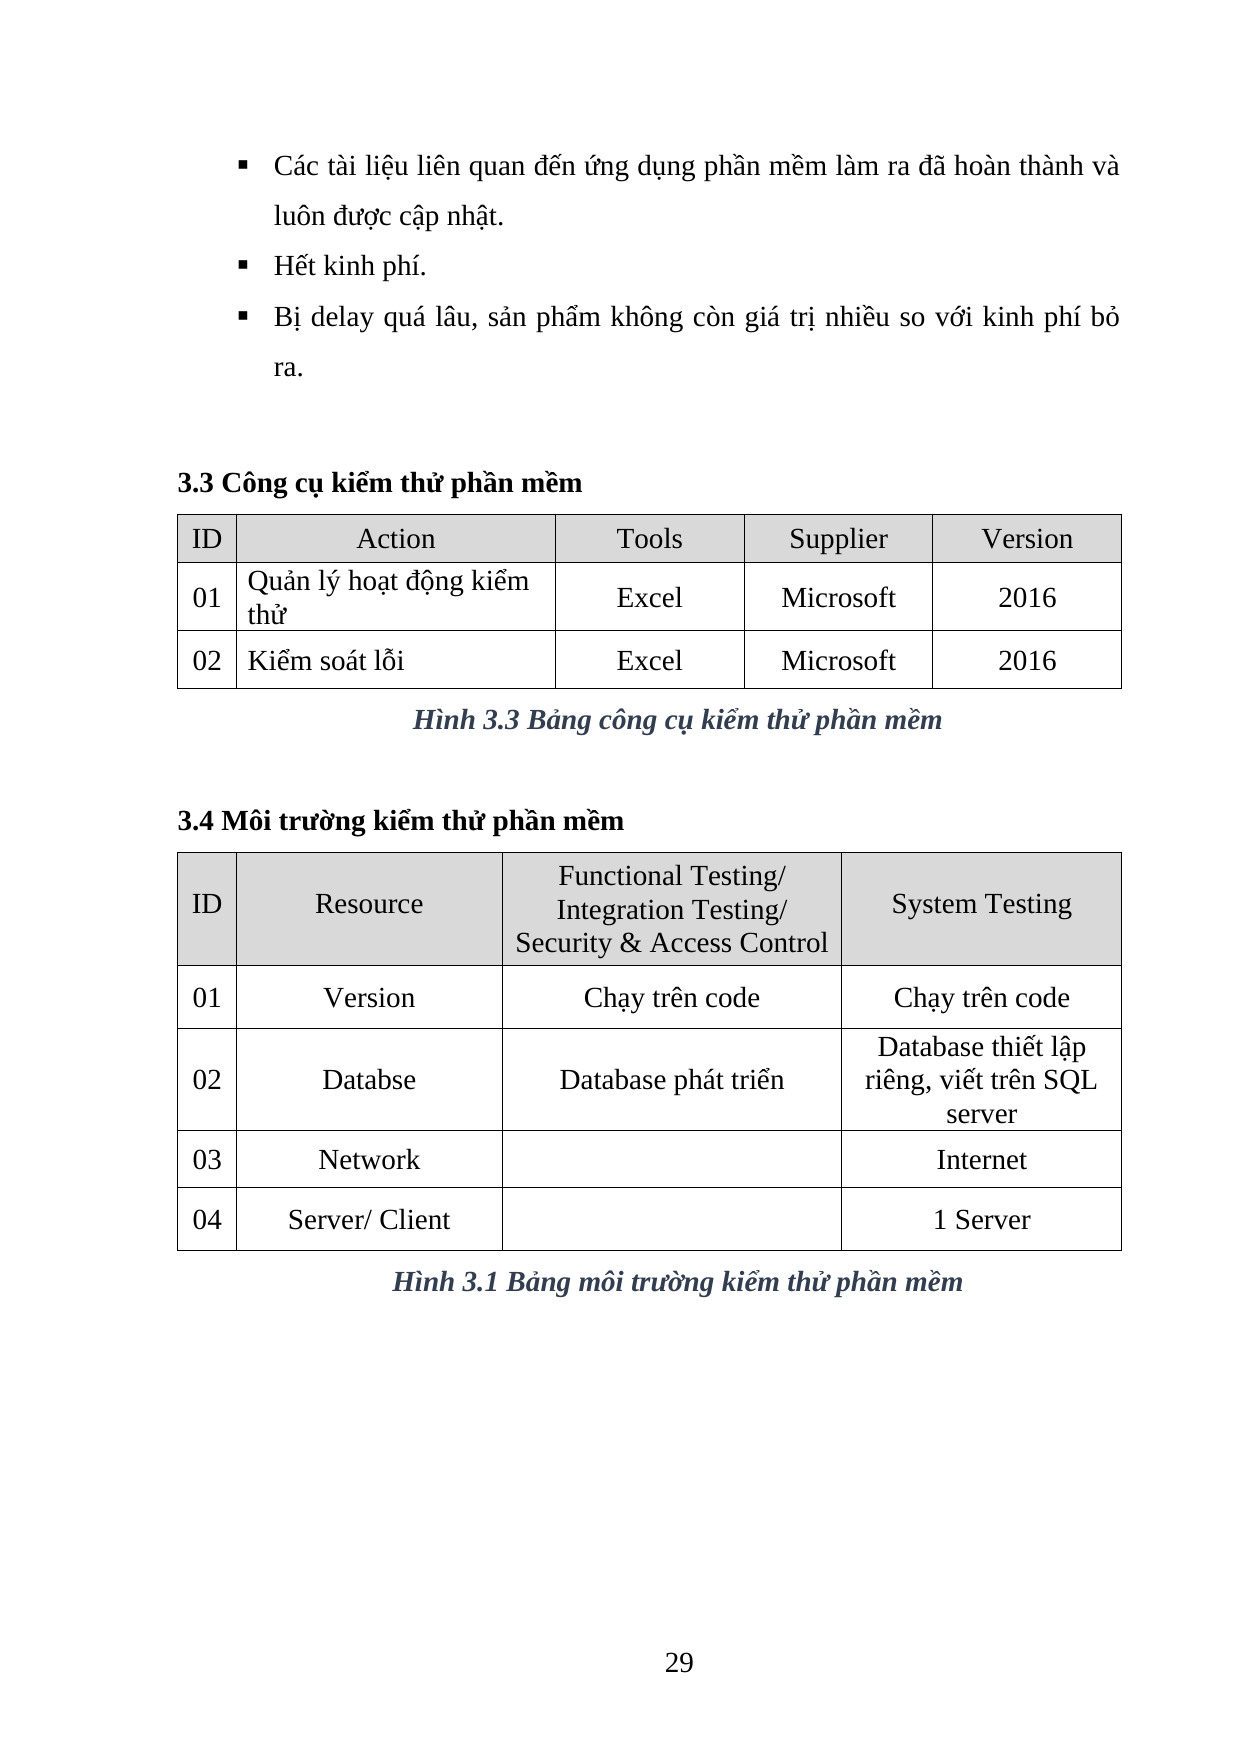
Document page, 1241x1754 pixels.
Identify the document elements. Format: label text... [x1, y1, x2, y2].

table_cell Kiểm soát lỗi [237, 631, 555, 688]
table_cell [503, 1131, 841, 1187]
table_cell 01 [178, 563, 236, 630]
table_cell Databse [237, 1029, 502, 1129]
table_cell 01 [178, 966, 236, 1028]
table_cell 02 [178, 1029, 236, 1129]
subtitle 3.4 Môi trường kiểm thử phần mềm [177, 803, 1122, 837]
table_cell Chạy trên code [842, 966, 1121, 1028]
table_cell Database thiết lập riêng, viết trên SQL server [842, 1029, 1121, 1129]
list Các tài liệu liên quan đến ứng dụng phần mềm làm ra đã hoàn thành và luôn được cập nhật. [236, 148, 1122, 232]
table_cell Excel [556, 563, 744, 630]
table_cell 04 [178, 1188, 236, 1250]
table_cell Internet [842, 1131, 1121, 1187]
table_header System Testing [842, 853, 1121, 965]
table_cell 2016 [933, 563, 1121, 630]
table_cell 02 [178, 631, 236, 688]
table_header Version [933, 515, 1121, 562]
text Hình 3.3 Bảng công cụ kiểm thử phần mềm [177, 702, 1122, 735]
table_cell 1 Server [842, 1188, 1121, 1250]
table_cell Version [237, 966, 502, 1028]
table_cell Database phát triển [503, 1029, 841, 1129]
table_cell 03 [178, 1131, 236, 1187]
list Bị delay quá lâu, sản phẩm không còn giá trị nhiều so với kinh phí bỏ ra. [236, 299, 1122, 383]
table_header ID [178, 853, 236, 965]
table_cell Excel [556, 631, 744, 688]
list Hết kinh phí. [236, 248, 1122, 282]
table_cell [503, 1188, 841, 1250]
table_header Supplier [745, 515, 932, 562]
table_header Action [237, 515, 555, 562]
table_cell Chạy trên code [503, 966, 841, 1028]
subtitle 3.3 Công cụ kiểm thử phần mềm [177, 465, 1122, 498]
table_cell Network [237, 1131, 502, 1187]
table_cell Server/ Client [237, 1188, 502, 1250]
table_header Tools [556, 515, 744, 562]
table_header Resource [237, 853, 502, 965]
table_cell Microsoft [745, 563, 932, 630]
text Hình 3.1 Bảng môi trường kiểm thử phần mềm [177, 1264, 1122, 1297]
table_cell 2016 [933, 631, 1121, 688]
table_cell Microsoft [745, 631, 932, 688]
table_header Functional Testing/ Integration Testing/ Security & Access Control [503, 853, 841, 965]
table_header ID [178, 515, 236, 562]
table_cell Quản lý hoạt động kiểm thử [237, 563, 555, 630]
